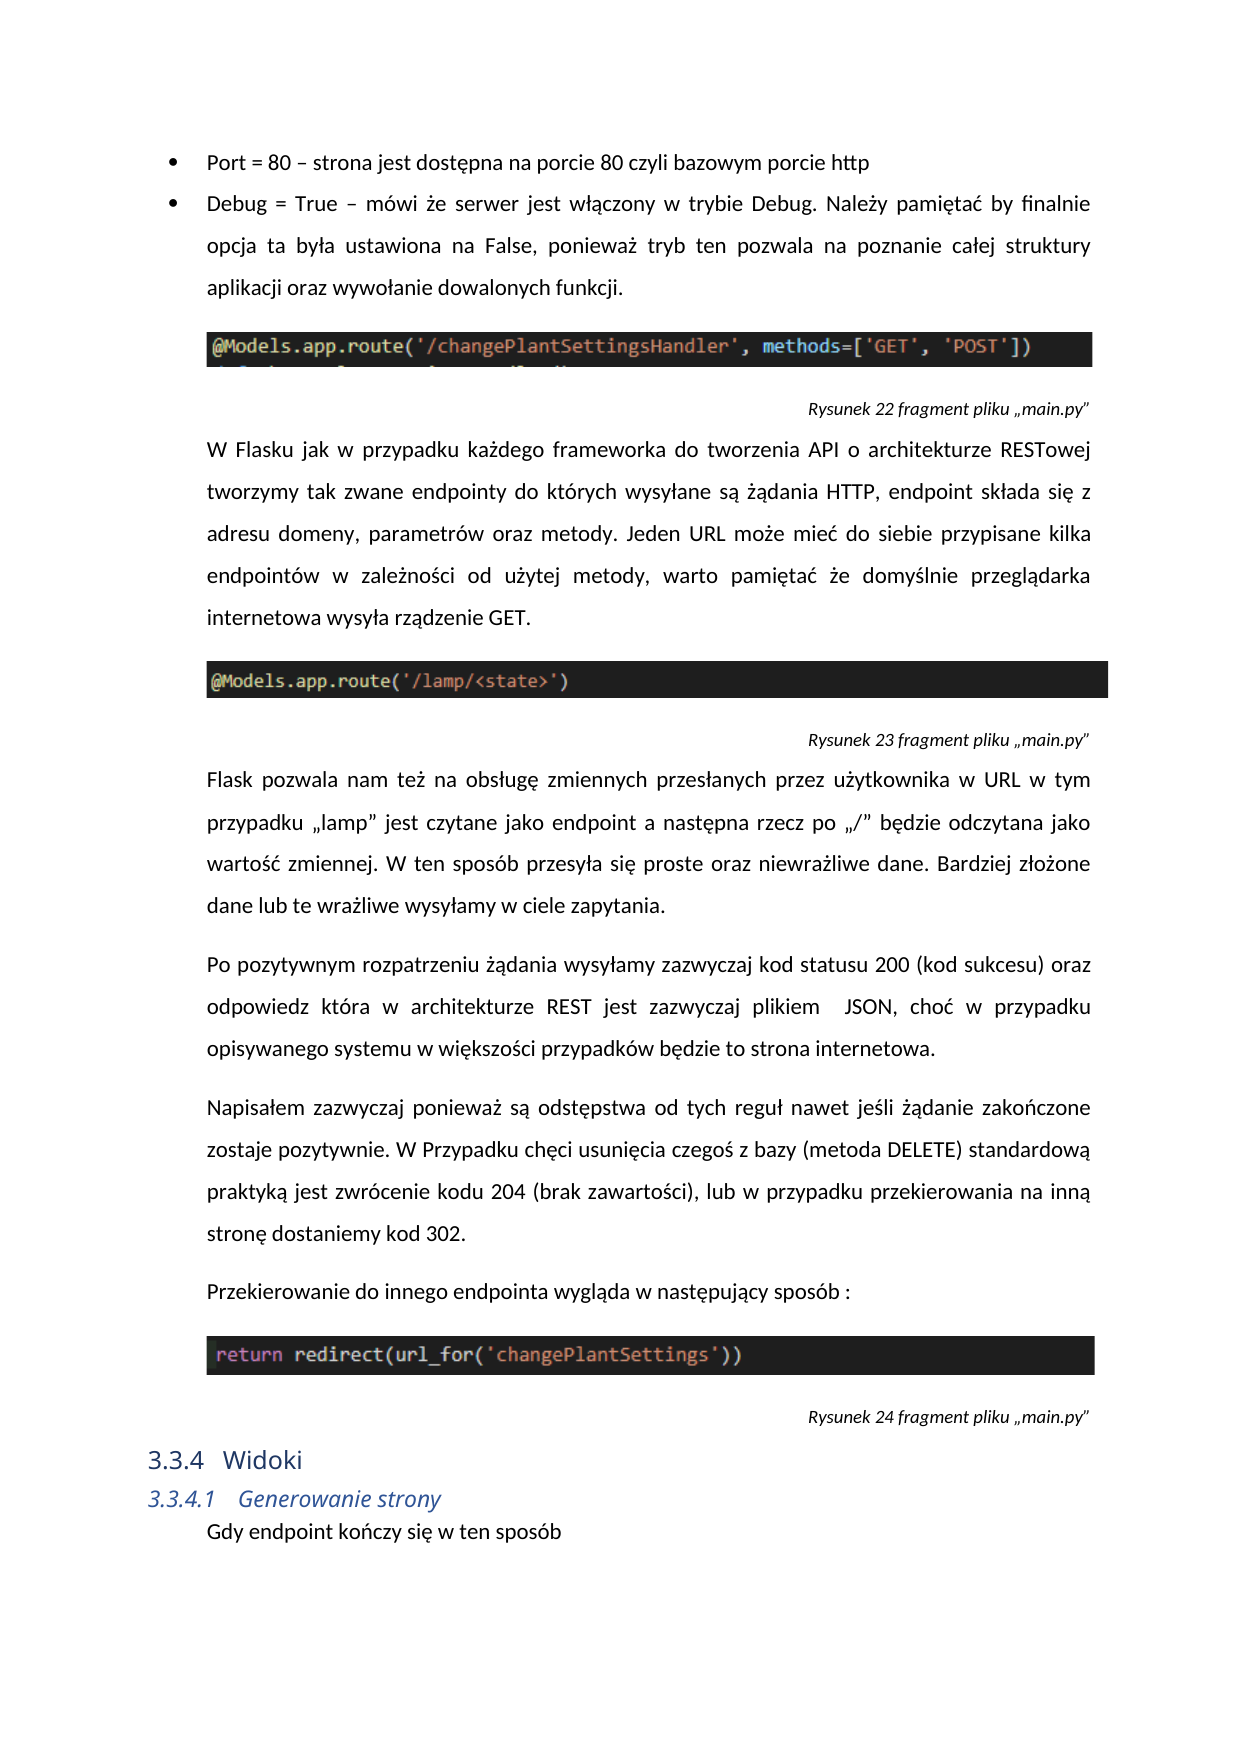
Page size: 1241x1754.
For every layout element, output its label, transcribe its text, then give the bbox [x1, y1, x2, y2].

picture [206, 332, 1093, 367]
subtitle Widoki [148, 1442, 1093, 1476]
list Debug = True – mówi że serwer jest włączony w trybie Debug. Należy pamiętać by finalnie opcja ta była ustawiona na False, ponieważ tryb ten pozwala na poznanie całej struktury aplikacji oraz wywołanie dowalonych funkcji. [169, 189, 1093, 302]
list Port = 80 – strona jest dostępna na porcie 80 czyli bazowym porcie http [169, 148, 1093, 176]
text Rysunek 22 fragment pliku „main.py” [148, 398, 1093, 421]
text Przekierowanie do innego endpointa wygląda w następujący sposób : [207, 1277, 1093, 1305]
text Flask pozwala nam też na obsługę zmiennych przesłanych przez użytkownika w URL w tym przypadku „lamp” jest czytane jako endpoint a następna rzecz po „/” będzie odczytana jako wartość zmiennej. W ten sposób przesyła się proste oraz niewrażliwe dane. Bardziej złożone dane lub te wrażliwe wysyłamy w ciele zapytania. [207, 766, 1093, 919]
text Gdy endpoint kończy się w ten sposób [207, 1517, 1093, 1545]
picture [206, 661, 1109, 698]
text Rysunek 23 fragment pliku „main.py” [148, 728, 1093, 751]
text Po pozytywnym rozpatrzeniu żądania wysyłamy zazwyczaj kod statusu 200 (kod sukcesu) oraz odpowiedz która w architekturze REST jest zazwyczaj plikiem JSON, choć w przypadku opisywanego systemu w większości przypadków będzie to strona internetowa. [207, 950, 1093, 1062]
subtitle Generowanie strony [148, 1483, 1093, 1514]
text Napisałem zazwyczaj ponieważ są odstępstwa od tych reguł nawet jeśli żądanie zakończone zostaje pozytywnie. W Przypadku chęci usunięcia czegoś z bazy (metoda DELETE) standardową praktyką jest zwrócenie kodu 204 (brak zawartości), lub w przypadku przekierowania na inną stronę dostaniemy kod 302. [207, 1093, 1093, 1247]
text Rysunek 24 fragment pliku „main.py” [148, 1405, 1093, 1428]
picture [206, 1336, 1095, 1375]
text W Flasku jak w przypadku każdego frameworka do tworzenia API o architekturze RESTowej tworzymy tak zwane endpointy do których wysyłane są żądania HTTP, endpoint składa się z adresu domeny, parametrów oraz metody. Jeden URL może mieć do siebie przypisane kilka endpointów w zależności od użytej metody, warto pamiętać że domyślnie przeglądarka internetowa wysyła rządzenie GET. [207, 435, 1093, 631]
